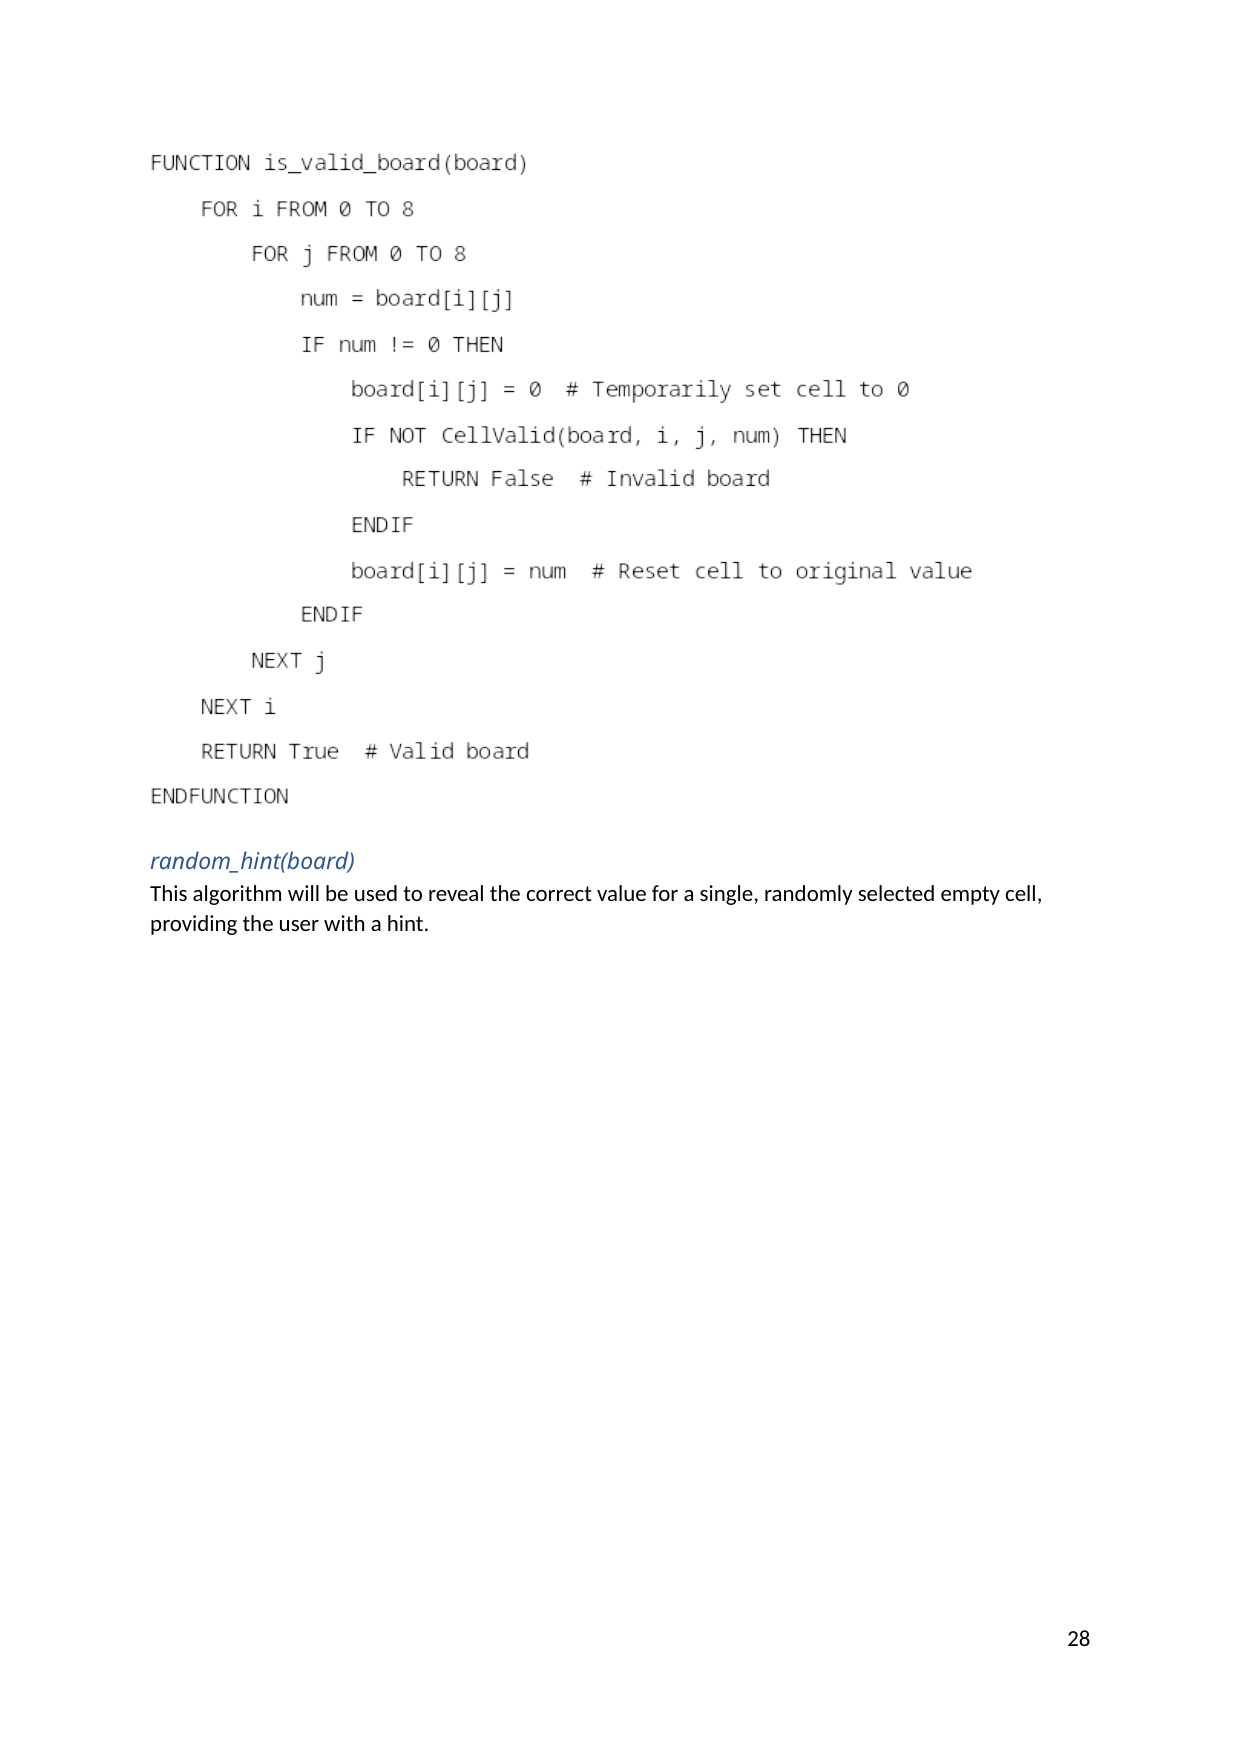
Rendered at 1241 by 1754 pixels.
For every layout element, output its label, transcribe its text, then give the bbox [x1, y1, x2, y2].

text This algorithm will be used to reveal the correct value for a single, randomly selected empty cell, providing the user with a hint. [150, 879, 1090, 937]
subtitle random_hint(board) [150, 845, 1090, 876]
